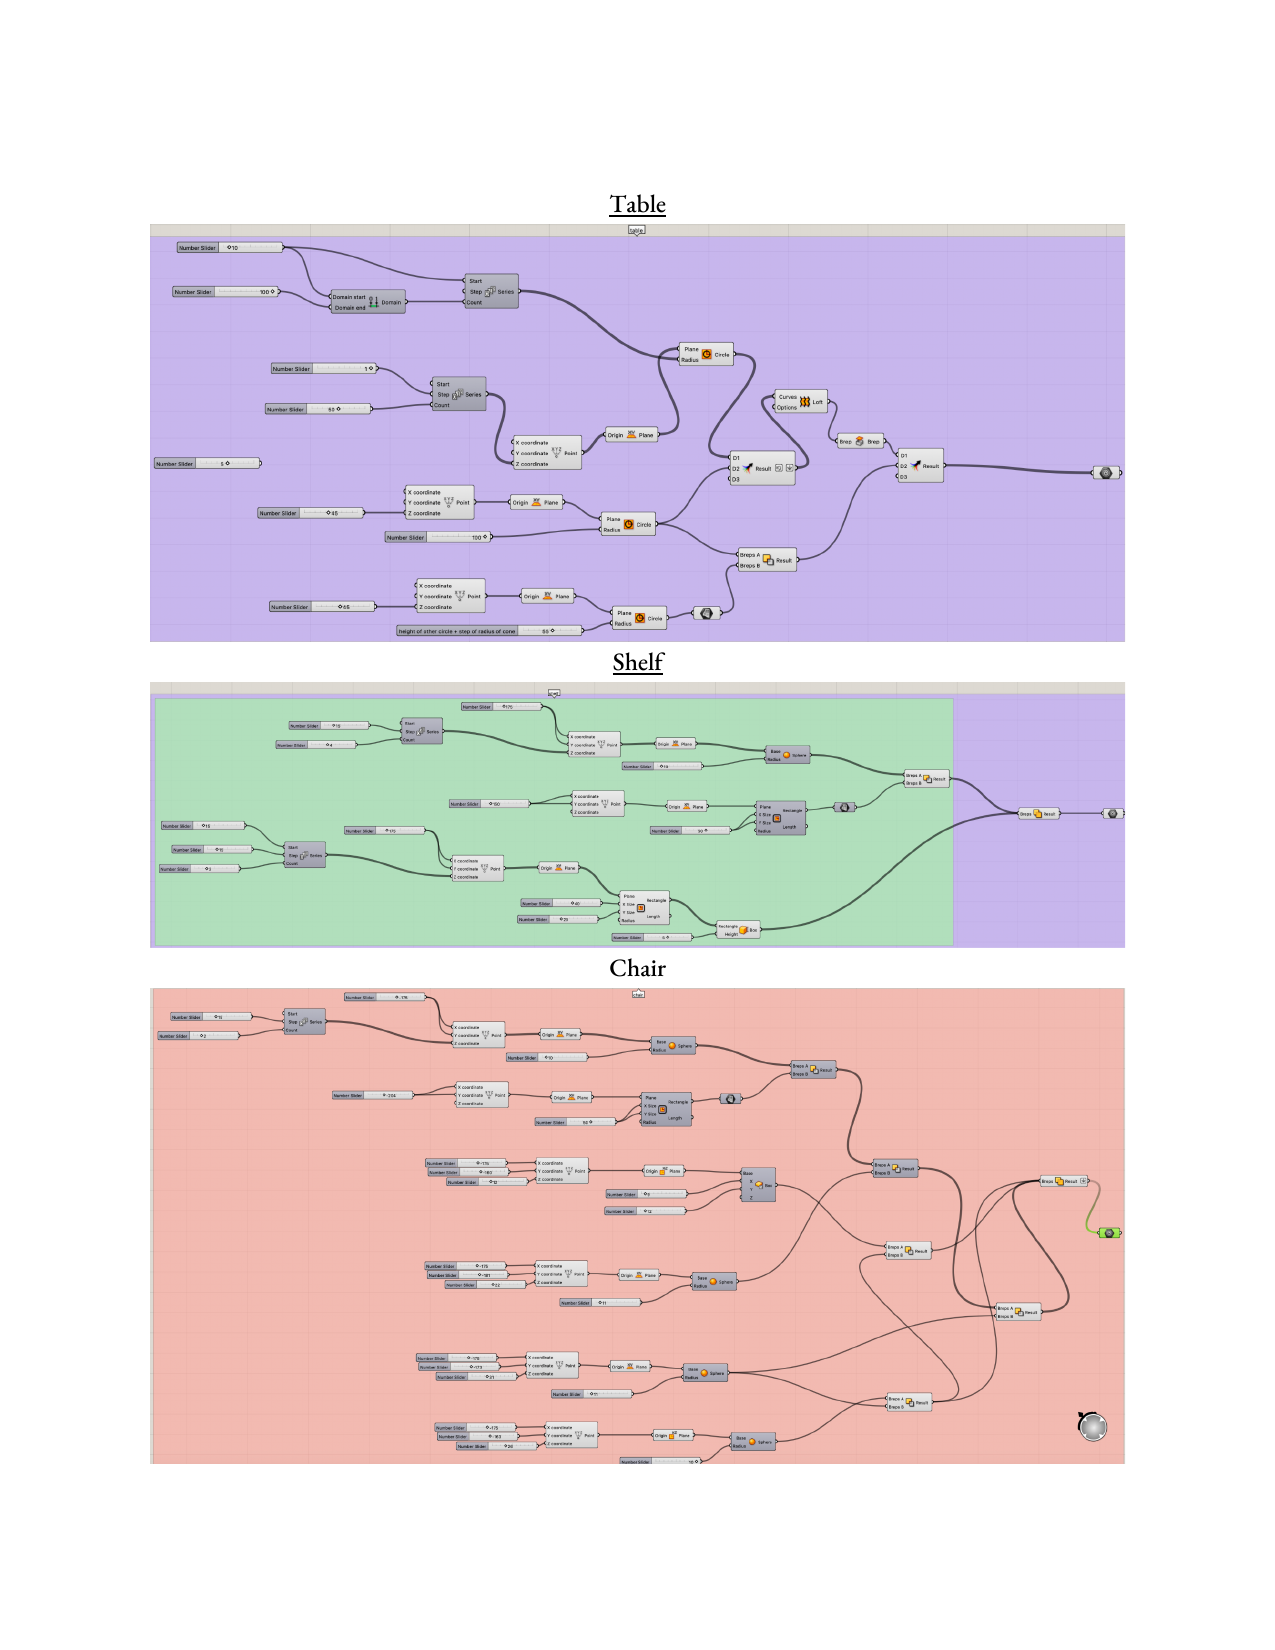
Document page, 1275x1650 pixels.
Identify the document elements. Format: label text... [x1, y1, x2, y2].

text Chair [150, 951, 1125, 984]
text Shelf [150, 645, 1125, 678]
picture [150, 682, 1125, 948]
text Table [150, 187, 1125, 220]
picture [150, 988, 1125, 1464]
picture [150, 224, 1125, 642]
